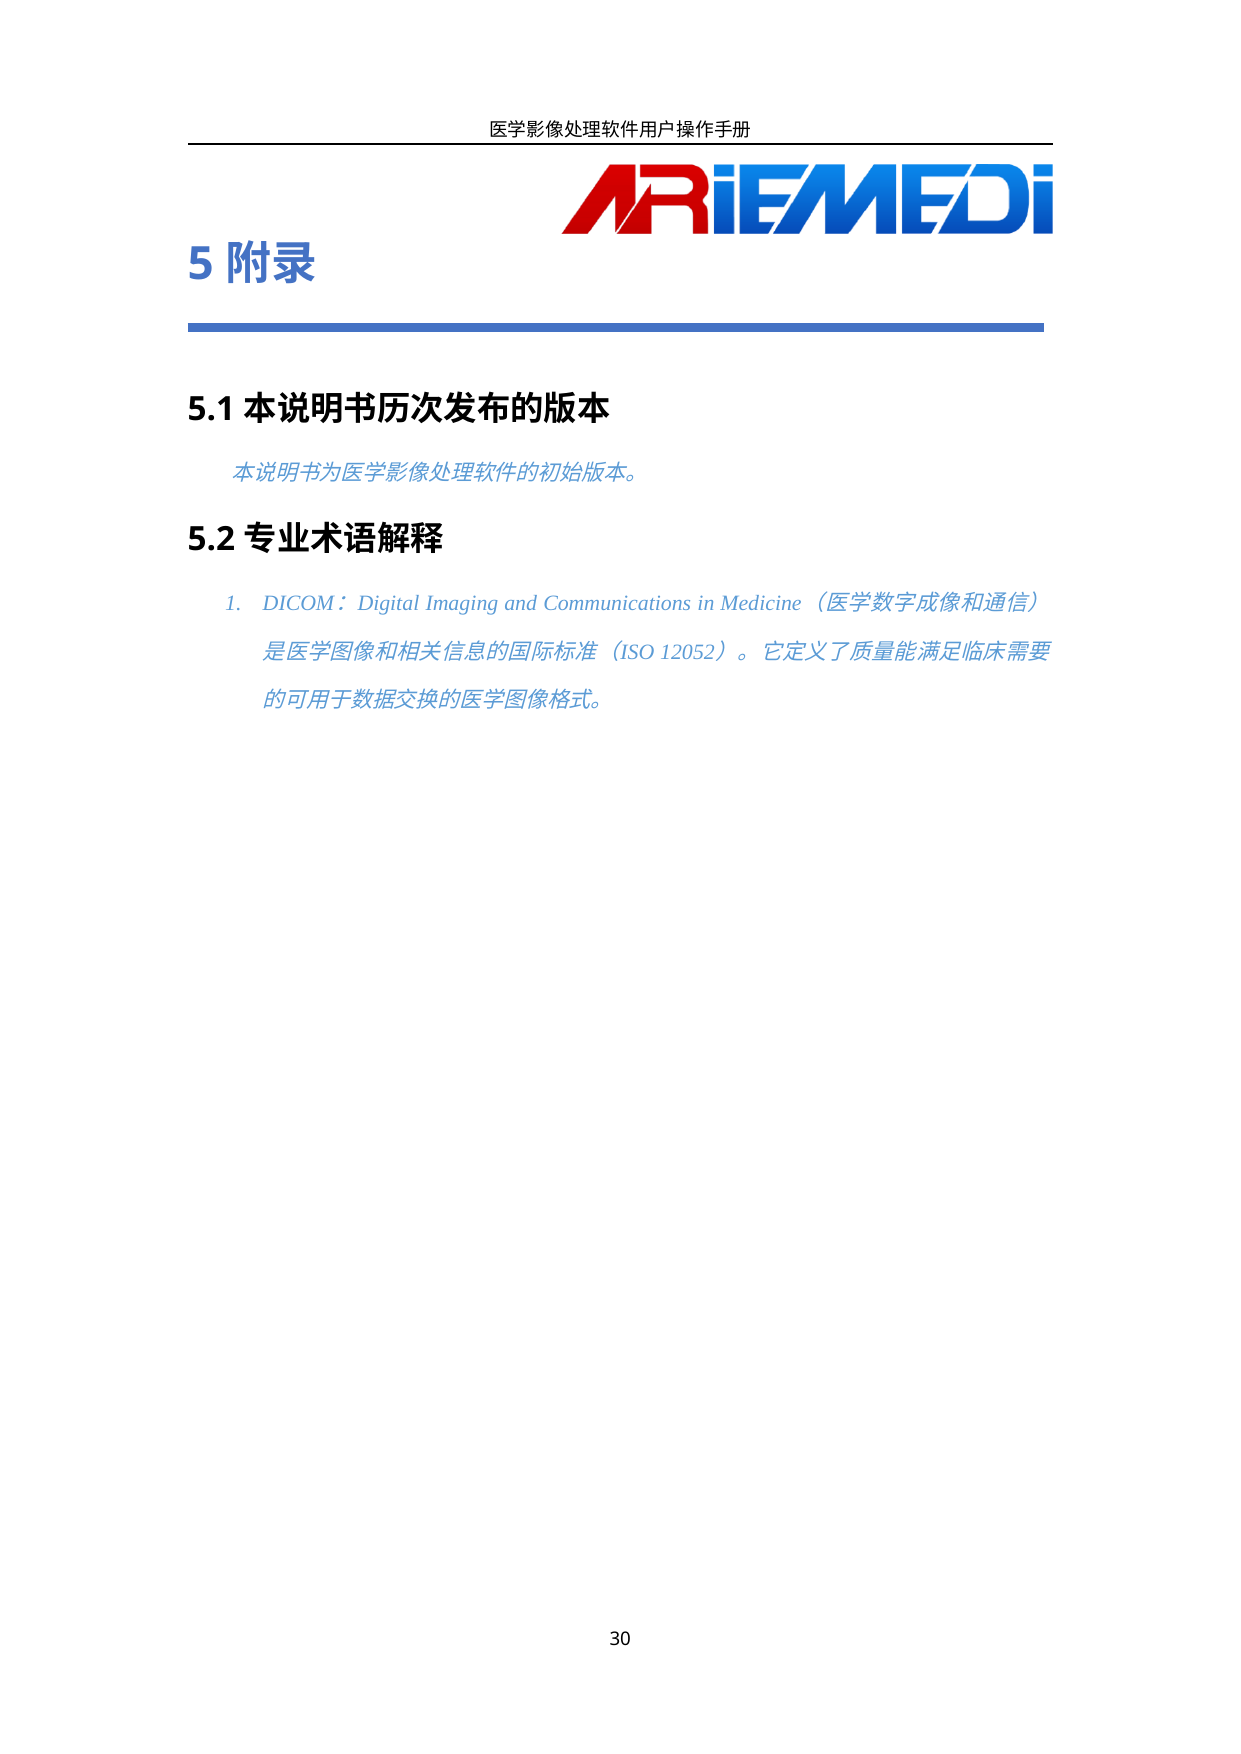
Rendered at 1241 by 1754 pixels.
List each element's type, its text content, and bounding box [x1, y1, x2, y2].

text 本说明书为医学影像处理软件的初始版本。 [187, 454, 1053, 487]
text 5 附录 [187, 211, 1053, 308]
list DICOM：Digital Imaging and Communications in Medicine（医学数字成像和通信），是医学图像和相关信息的国际标准（ISO 12052）。它定义了质量能满足临床需要的可用于数据交换的医学图像格式。 [225, 584, 1053, 714]
text 5.1 本说明书历次发布的版本 [187, 373, 1053, 438]
picture [561, 164, 1053, 234]
text 5.2 专业术语解释 [187, 503, 1053, 568]
